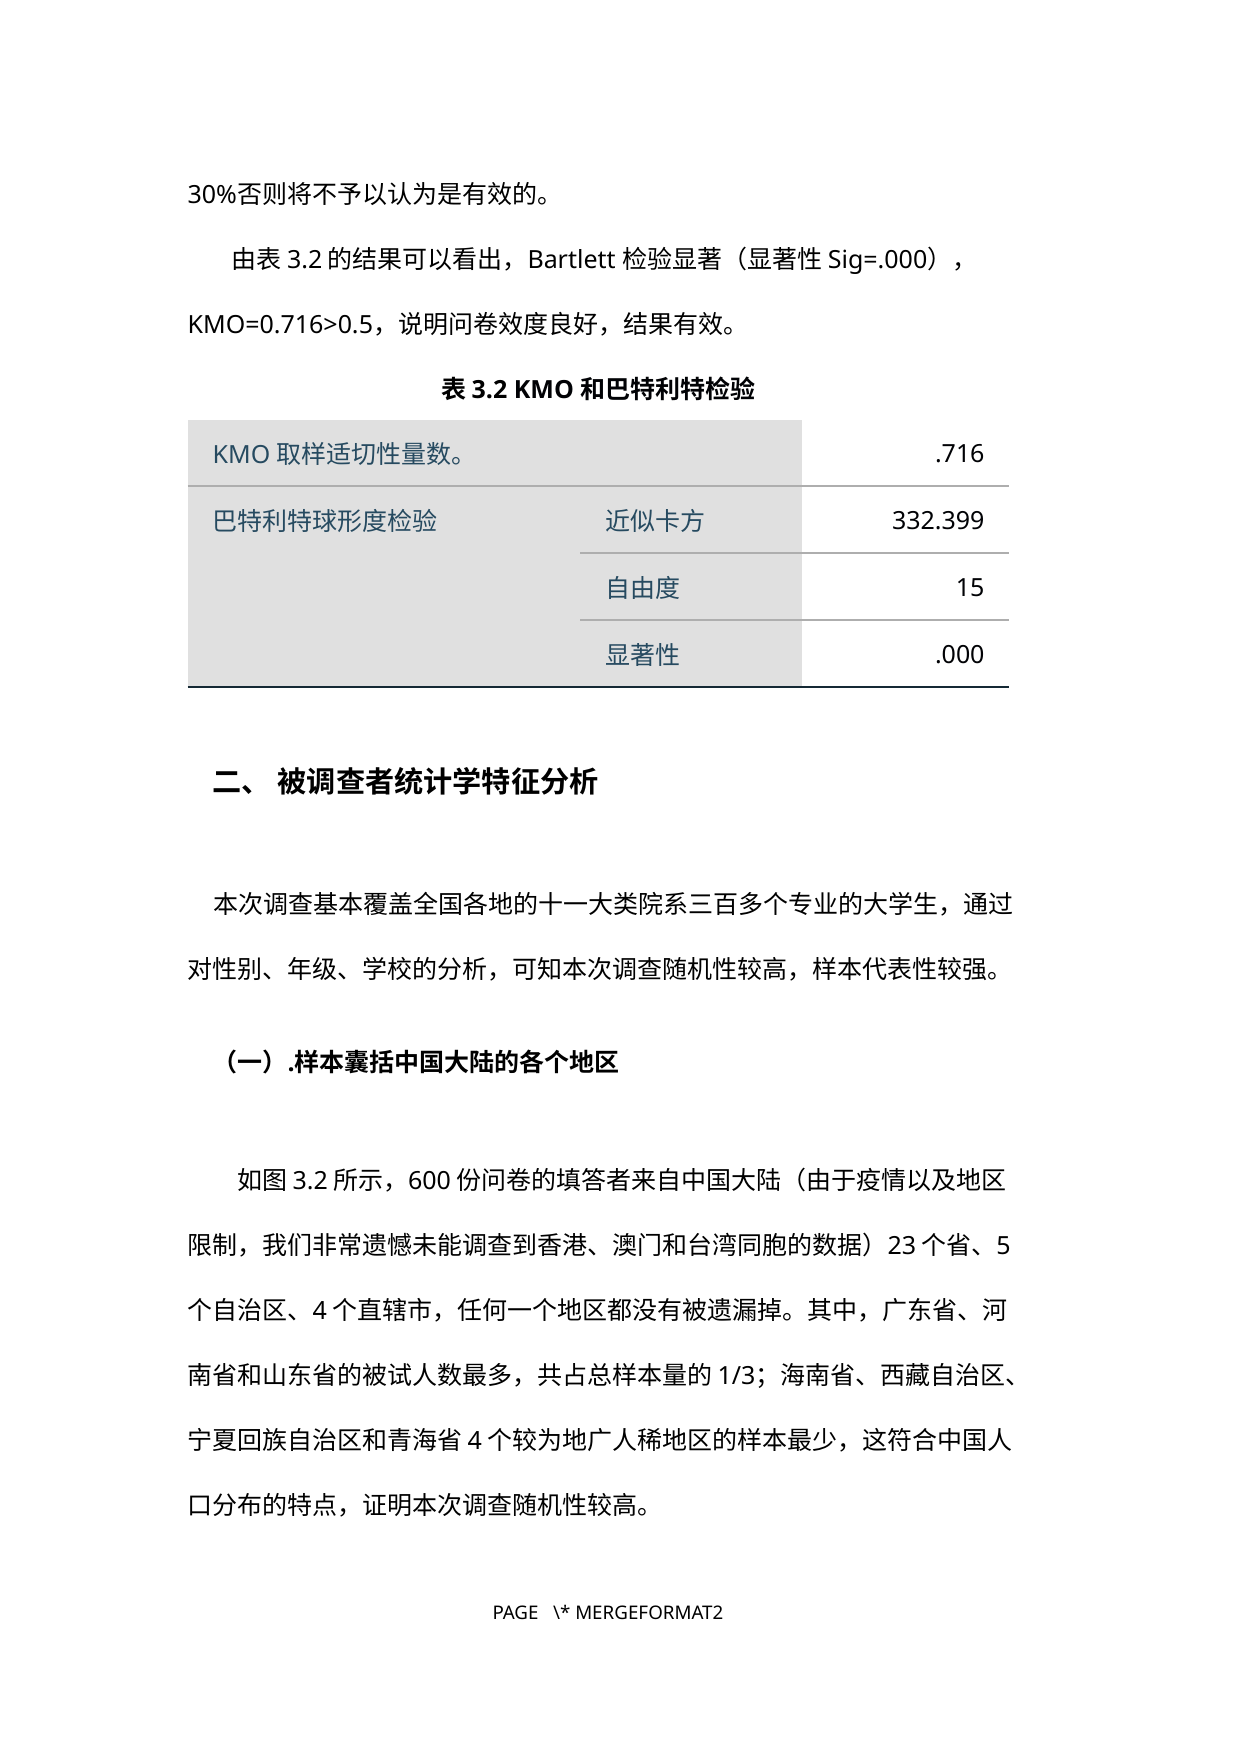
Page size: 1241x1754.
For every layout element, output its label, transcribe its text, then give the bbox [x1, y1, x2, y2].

table_cell KMO 取样适切性量数。 [188, 420, 802, 485]
table_cell 332.399 [802, 487, 1009, 552]
table_cell .716 [802, 420, 1009, 485]
table_cell 显著性 [580, 621, 802, 686]
subtitle 二、 被调查者统计学特征分析 [212, 748, 1028, 813]
text 如图3.2所示，600份问卷的填答者来自中国大陆（由于疫情以及地区限制，我们非常遗憾未能调查到香港、澳门和台湾同胞的数据）23个省、5个自治区、4个直辖市，任何一个地区都没有被遗漏掉。其中，广东省、河南省和山东省的被试人数最多，共占总样本量的1/3；海南省、西藏自治区、宁夏回族自治区和青海省4个较为地广人稀地区的样本最少，这符合中国人口分布的特点，证明本次调查随机性较高。 [187, 1146, 1028, 1536]
table_cell 15 [802, 554, 1009, 619]
table_cell 自由度 [580, 554, 802, 619]
text 本次调查基本覆盖全国各地的十一大类院系三百多个专业的大学生，通过对性别、年级、学校的分析，可知本次调查随机性较高，样本代表性较强。 [187, 871, 1028, 1001]
text 由表 3.2的结果可以看出，Bartlett 检验显著（显著性 Sig=.000）， KMO=0.716>0.5，说明问卷效度良好，结果有效。 [187, 225, 1028, 355]
table_cell 巴特利特球形度检验 [188, 487, 580, 686]
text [187, 160, 1028, 225]
table_cell .000 [802, 621, 1009, 686]
subtitle （一）.样本囊括中国大陆的各个地区 [212, 1028, 1028, 1093]
table_header 表3.2 KMO 和巴特利特检验 [188, 355, 1009, 420]
table_cell 近似卡方 [580, 487, 802, 552]
